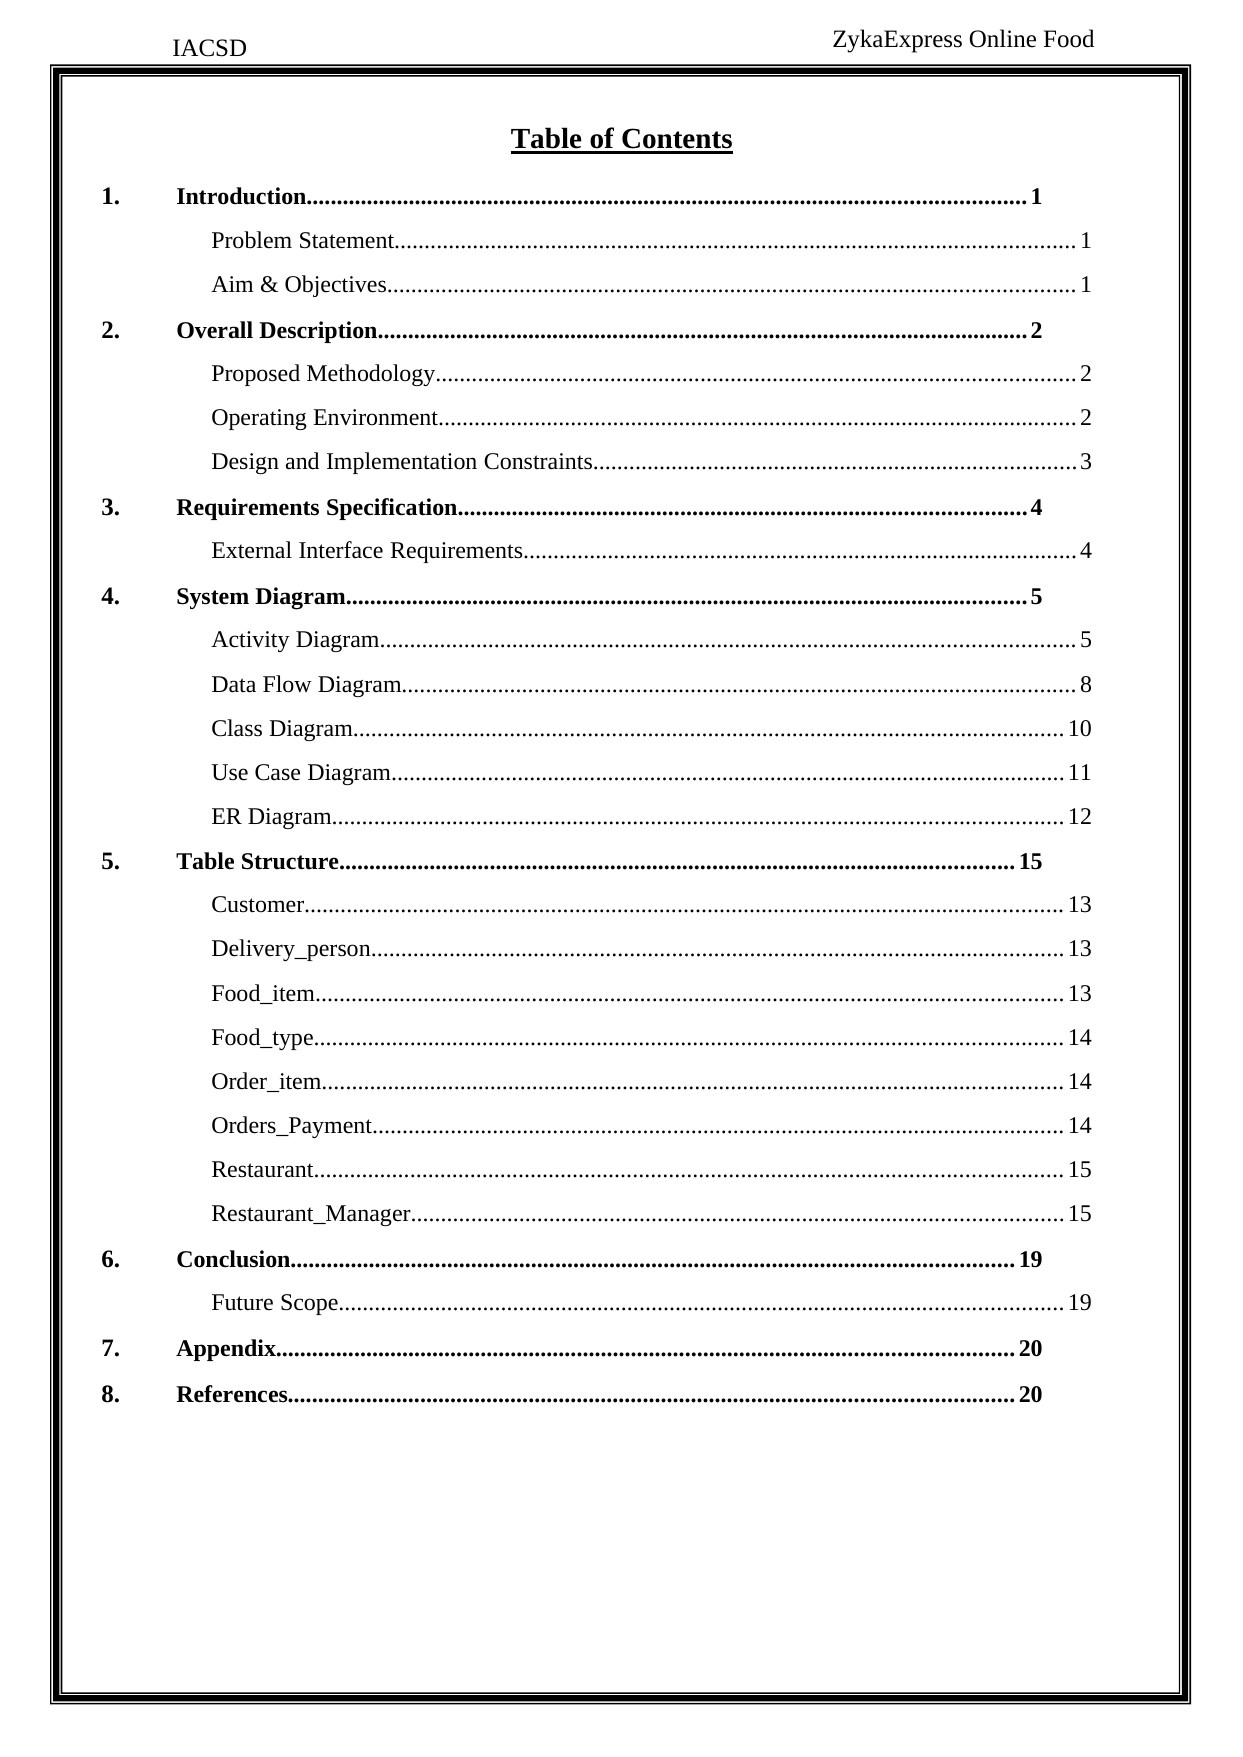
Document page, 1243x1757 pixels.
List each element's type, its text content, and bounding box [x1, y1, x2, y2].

subtitle Table of Contents [305, 121, 938, 155]
